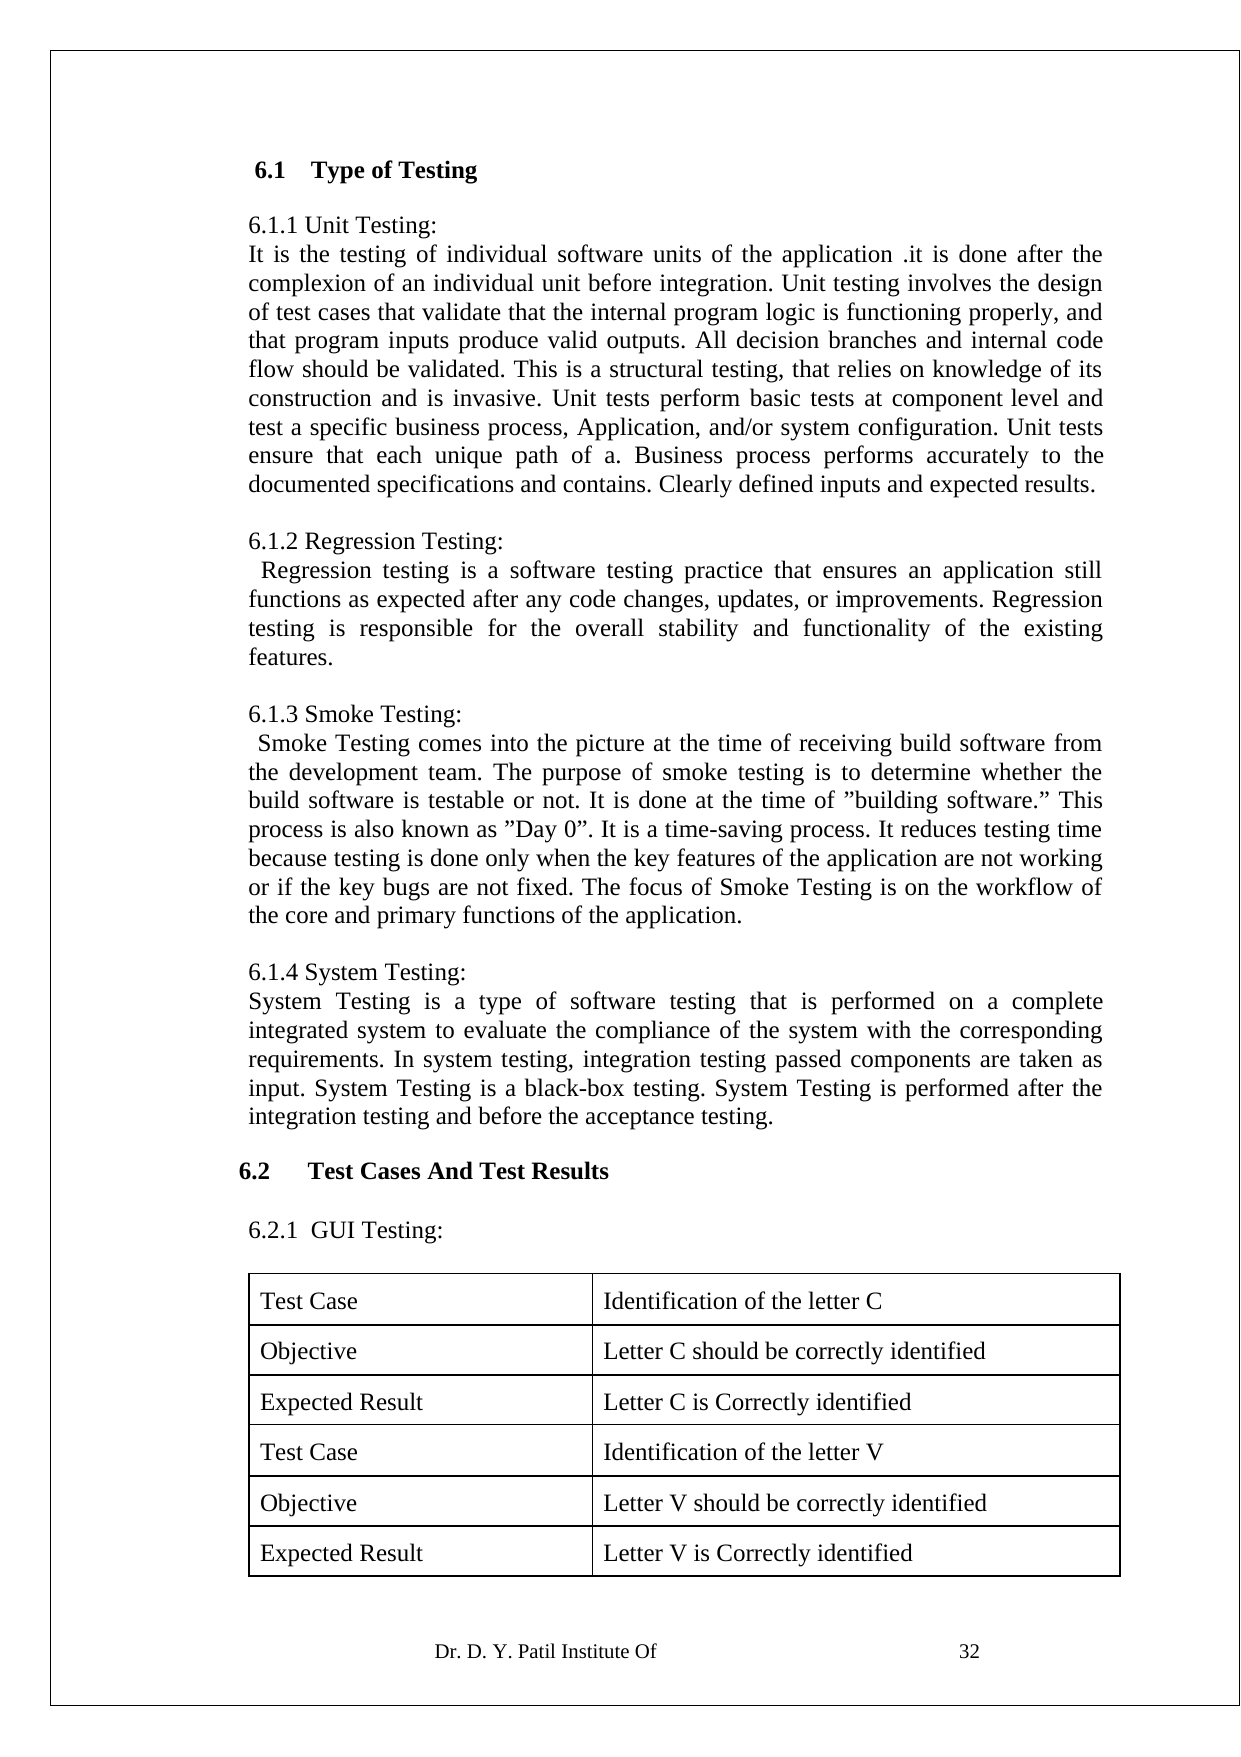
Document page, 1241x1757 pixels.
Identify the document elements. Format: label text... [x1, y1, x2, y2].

text Smoke Testing comes into the picture at the time of receiving build software from the development team. The purpose of smoke testing is to determine whether the build software is testable or not. It is done at the time of ”building software.” This process is also known as ”Day 0”. It is a time-saving process. It reduces testing time because testing is done only when the key features of the application are not working or if the key bugs are not fixed. The focus of Smoke Testing is on the workflow of the core and primary functions of the application. [248, 728, 1104, 929]
table_cell Letter V should be correctly identified [593, 1477, 1119, 1525]
subtitle Test Cases And Test Results [239, 1156, 1239, 1185]
table_header Test Case [250, 1274, 592, 1324]
table_cell Letter V is Correctly identified [593, 1527, 1119, 1575]
table_cell Expected Result [250, 1376, 592, 1424]
list System Testing: [248, 958, 1239, 986]
text It is the testing of individual software units of the application .it is done after the complexion of an individual unit before integration. Unit testing involves the design of test cases that validate that the internal program logic is functioning properly, and that program inputs produce valid outputs. All decision branches and internal code flow should be validated. This is a structural testing, that relies on knowledge of its construction and is invasive. Unit tests perform basic tests at component level and test a specific business process, Application, and/or system configuration. Unit tests ensure that each unique path of a. Business process performs accurately to the documented specifications and contains. Clearly defined inputs and expected results. [248, 239, 1104, 498]
table_cell Expected Result [250, 1527, 592, 1575]
table_cell Objective [250, 1477, 592, 1525]
list Smoke Testing: [248, 699, 1239, 728]
list GUI Testing: [248, 1215, 1239, 1244]
subtitle Type of Testing [254, 156, 1239, 184]
table_cell Letter C is Correctly identified [593, 1376, 1119, 1424]
text System Testing is a type of software testing that is performed on a complete integrated system to evaluate the compliance of the system with the corresponding requirements. In system testing, integration testing passed components are taken as input. System Testing is a black-box testing. System Testing is performed after the integration testing and before the acceptance testing. [248, 986, 1104, 1130]
list Unit Testing: [248, 211, 1239, 239]
text Regression testing is a software testing practice that ensures an application still functions as expected after any code changes, updates, or improvements. Regression testing is responsible for the overall stability and functionality of the existing features. [248, 555, 1103, 670]
table_cell Identification of the letter V [593, 1425, 1119, 1475]
list Regression Testing: [248, 527, 1239, 555]
table_header Identification of the letter C [593, 1274, 1119, 1324]
table_cell Letter C should be correctly identified [593, 1326, 1119, 1374]
table_cell Objective [250, 1326, 592, 1374]
table_cell Test Case [250, 1425, 592, 1475]
